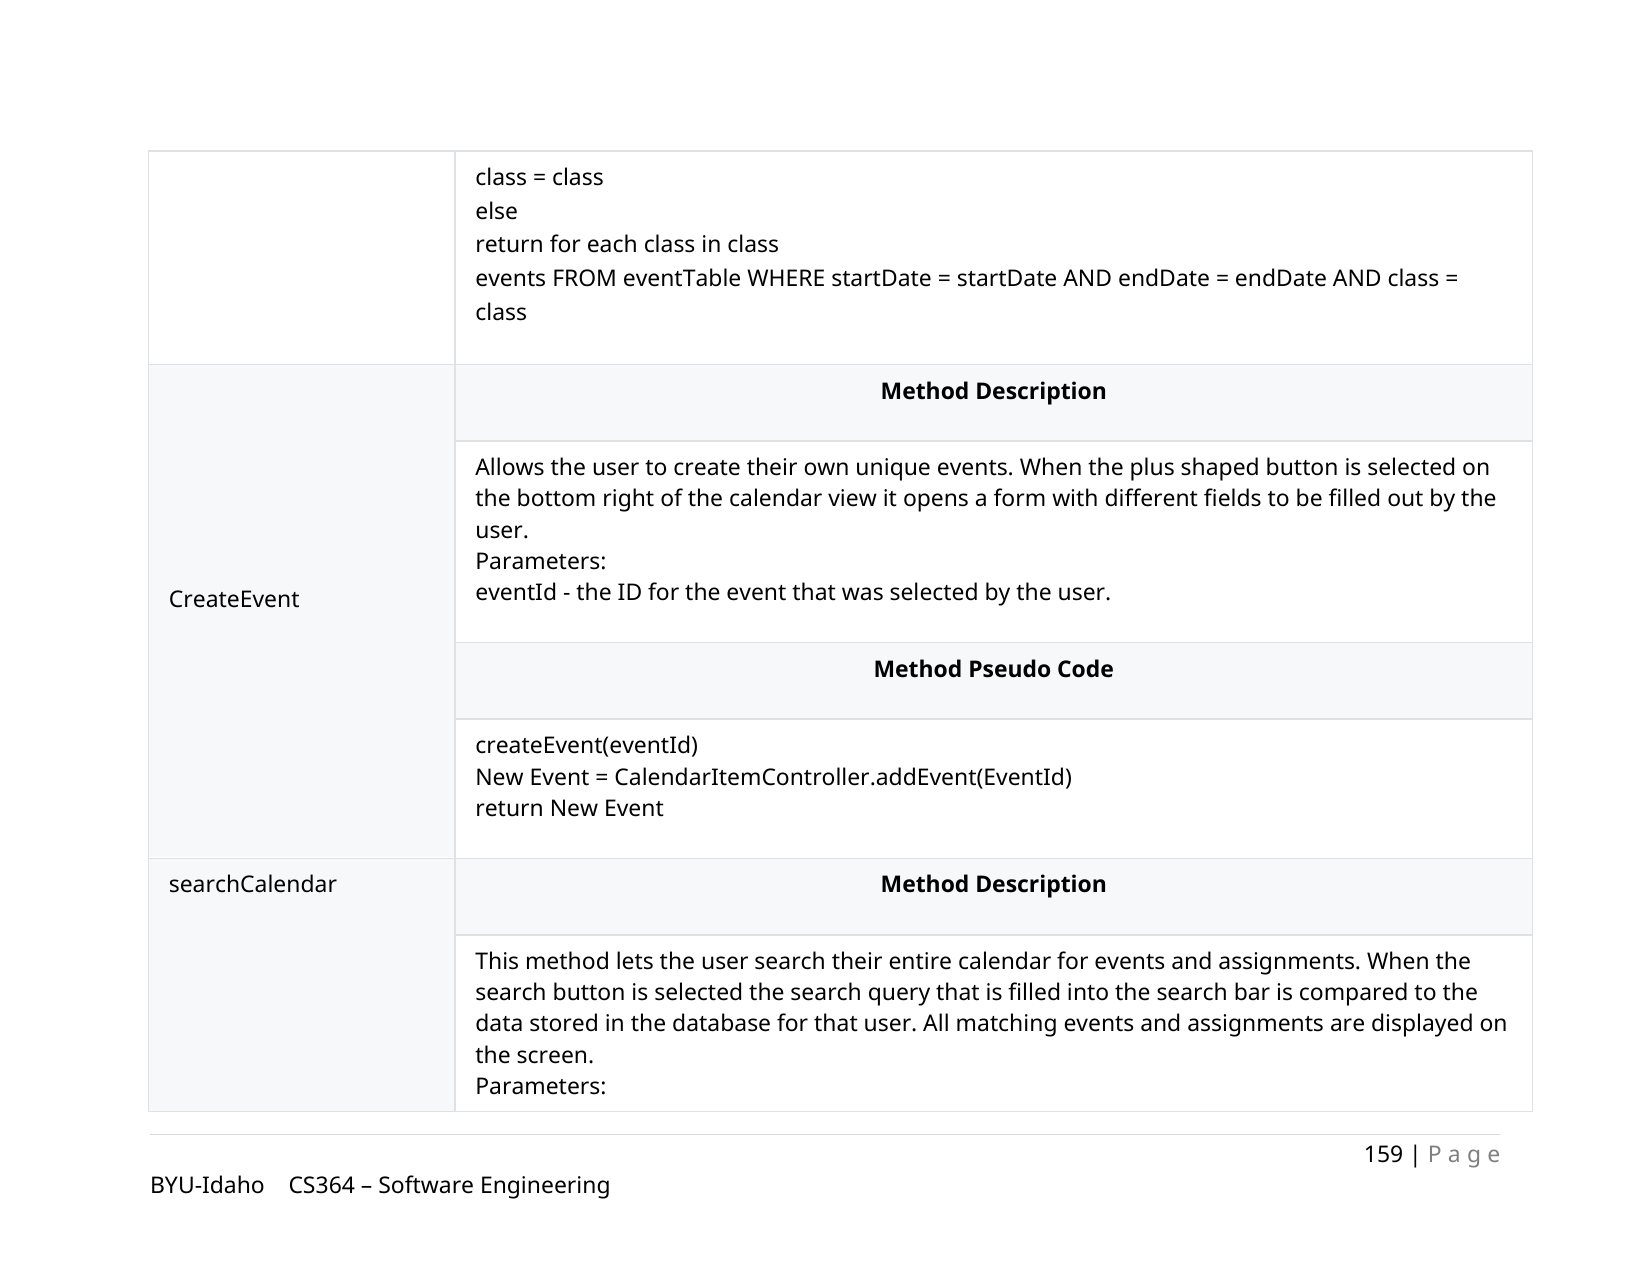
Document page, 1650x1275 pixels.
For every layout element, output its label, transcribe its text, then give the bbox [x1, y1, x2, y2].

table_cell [456, 152, 1532, 364]
table_cell searchCalendar [149, 859, 454, 1111]
table_cell Method Description [456, 365, 1532, 440]
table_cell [456, 936, 1532, 1111]
table_cell Method Pseudo Code [456, 643, 1532, 718]
table_cell Allows the user to create their own unique events. When the plus shaped button is selected on the bottom right of the calendar view it opens a form with different fields to be filled out by the user. Parameters: eventId - the ID for the event that was selected by the user. [456, 442, 1532, 642]
table_cell createEvent(eventId) New Event = CalendarItemController.addEvent(EventId) return New Event [456, 720, 1532, 857]
table_cell Method Description [456, 859, 1532, 934]
table_cell CreateEvent [149, 365, 454, 857]
